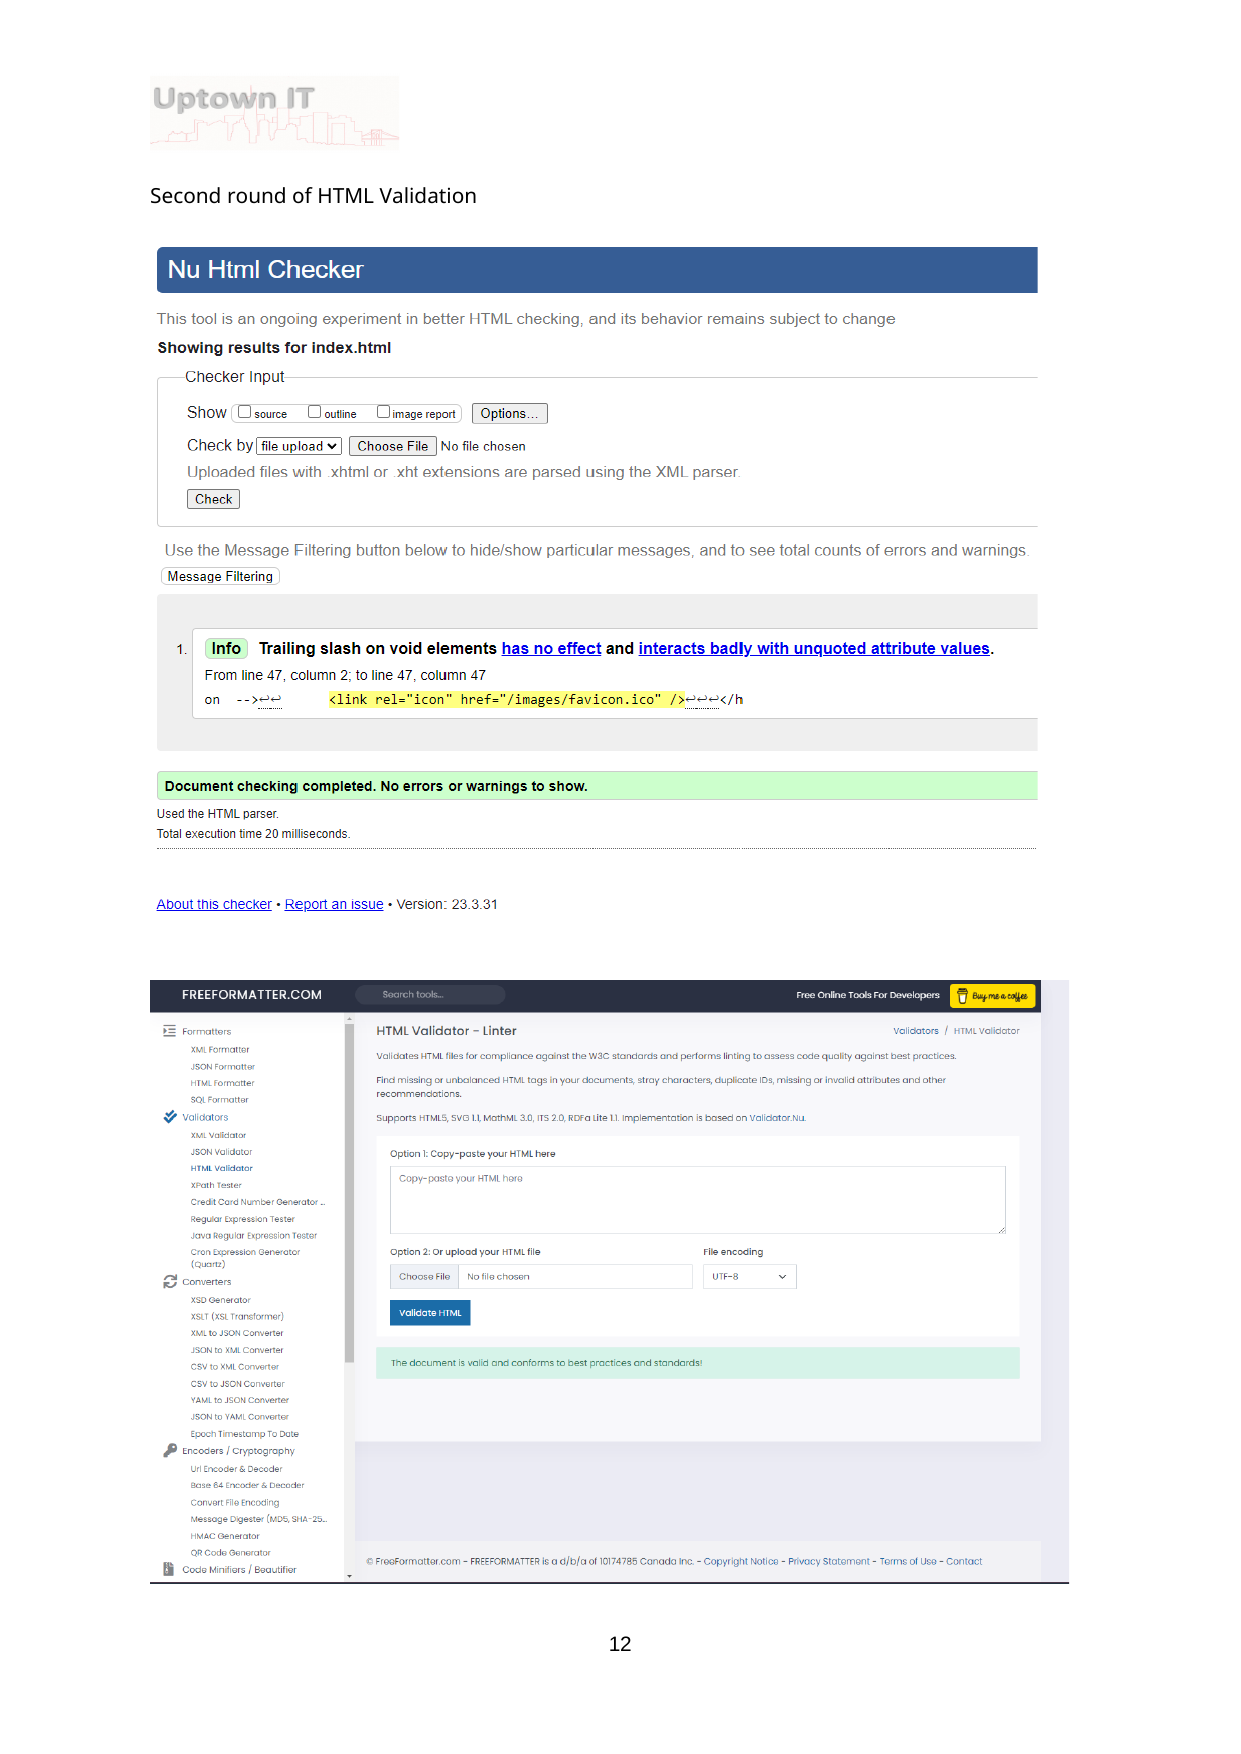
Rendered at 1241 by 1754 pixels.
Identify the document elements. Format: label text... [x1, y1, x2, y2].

picture [150, 980, 1070, 1584]
picture [150, 73, 400, 153]
picture [150, 239, 1038, 952]
text Second round of HTML Validation [150, 182, 1090, 210]
